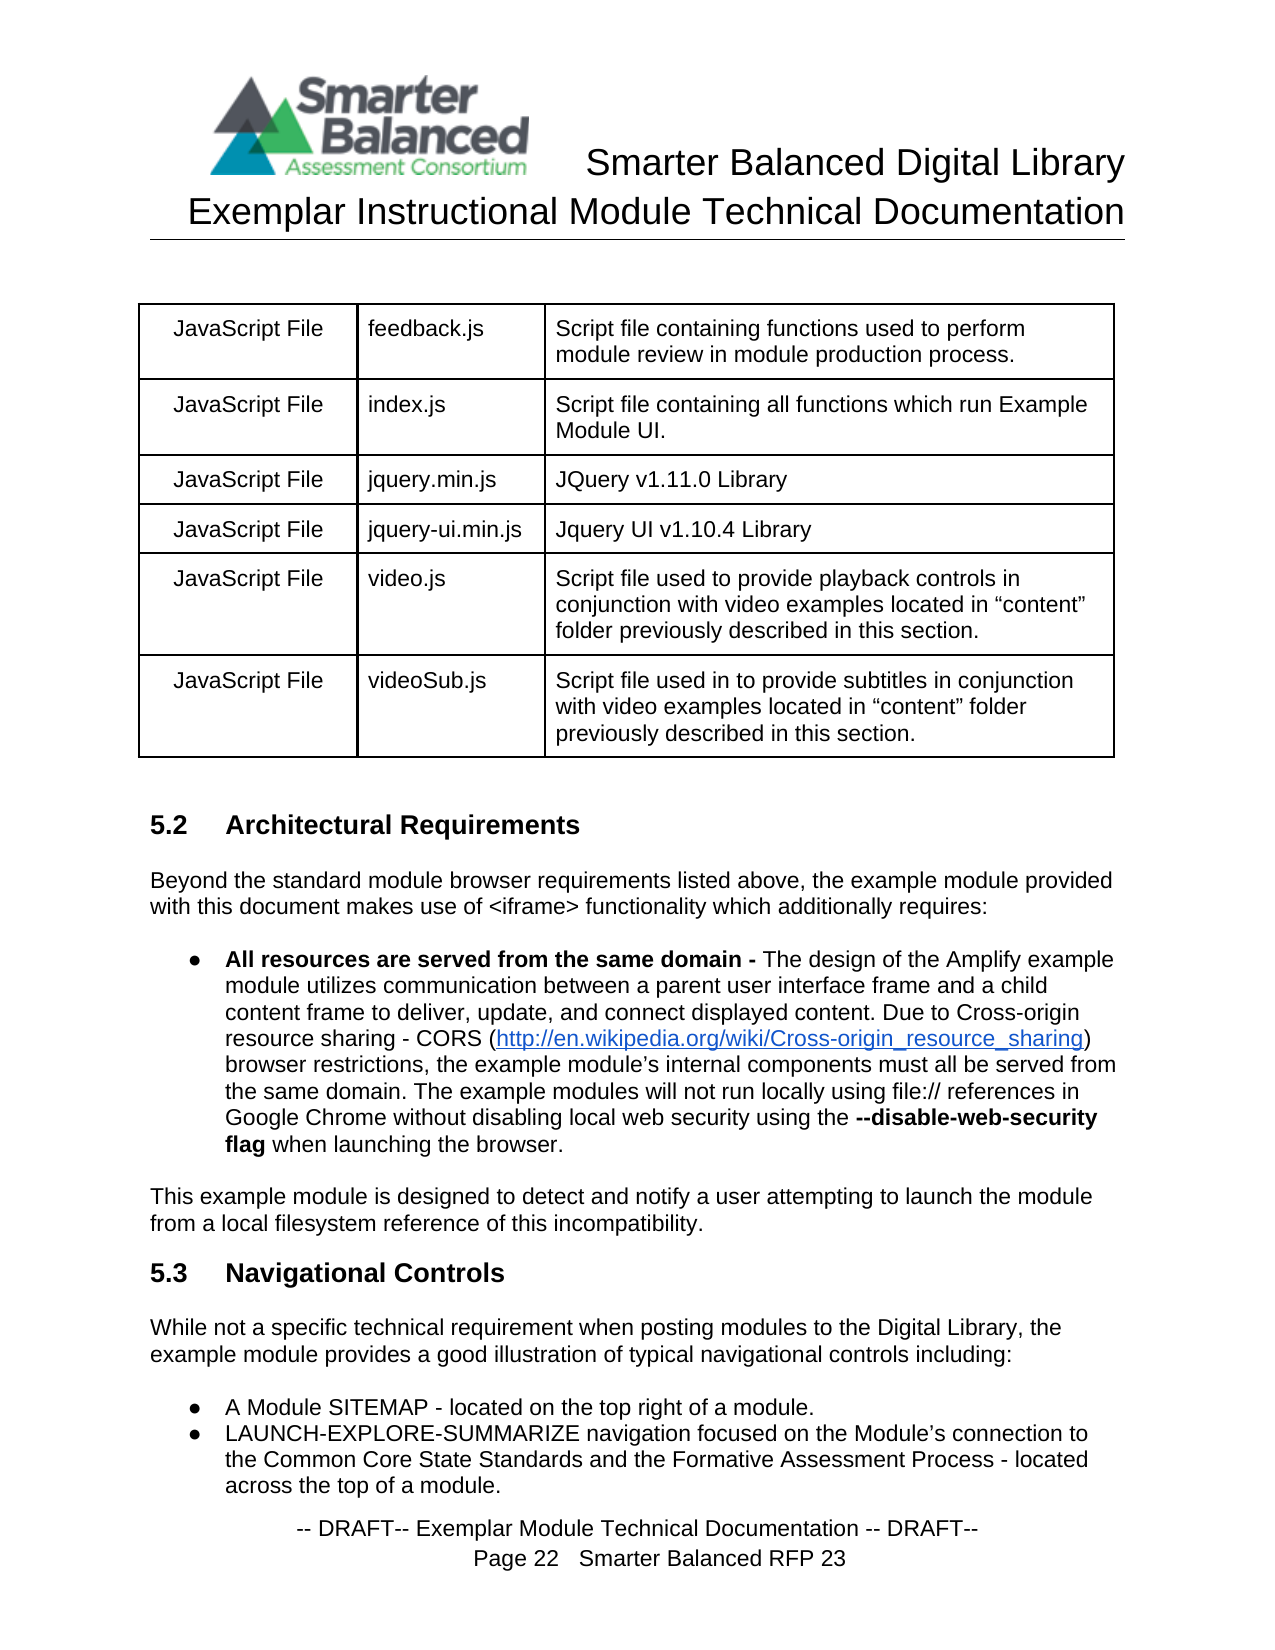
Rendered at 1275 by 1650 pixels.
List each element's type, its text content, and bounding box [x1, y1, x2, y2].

table_cell Script file containing functions used to perform module review in module production process. [546, 305, 1113, 378]
table_cell feedback.js [359, 305, 544, 378]
table_cell JavaScript File [140, 656, 356, 756]
list LAUNCH-EXPLORE-SUMMARIZE navigation focused on the Module’s connection to the Common Core State Standards and the Formative Assessment Process - located across the top of a module. [188, 1420, 1125, 1499]
picture [210, 75, 529, 175]
table_cell JavaScript File [140, 554, 356, 654]
table_cell JavaScript File [140, 505, 356, 552]
table_cell JavaScript File [140, 380, 356, 454]
text This example module is designed to detect and notify a user attempting to launch the module from a local filesystem reference of this incompatibility. [150, 1183, 1125, 1236]
table_cell video.js [359, 554, 544, 654]
table_cell JavaScript File [140, 305, 356, 378]
subtitle 5.2 Architectural Requirements [150, 809, 1125, 841]
subtitle 5.3 Navigational Controls [150, 1257, 1125, 1288]
table_cell Script file used in to provide subtitles in conjunction with video examples located in “content” folder previously described in this section. [546, 656, 1113, 756]
table_cell Script file used to provide playback controls in conjunction with video examples located in “content” folder previously described in this section. [546, 554, 1113, 654]
table_cell Jquery UI v1.10.4 Library [546, 505, 1113, 552]
table_cell jquery.min.js [359, 456, 544, 503]
text Beyond the standard module browser requirements listed above, the example module provided with this document makes use of <iframe> functionality which additionally requires: [150, 867, 1125, 920]
table_cell index.js [359, 380, 544, 454]
table_cell Script file containing all functions which run Example Module UI. [546, 380, 1113, 454]
list A Module SITEMAP - located on the top right of a module. [188, 1393, 1125, 1420]
list All resources are served from the same domain - The design of the Amplify example module utilizes communication between a parent user interface frame and a child content frame to deliver, update, and connect displayed content. Due to Cross-origin resource sharing - CORS (http://en.wikipedia.org/wiki/Cross-origin_resource_sharing) browser restrictions, the example module’s internal components must all be served from the same domain. The example modules will not run locally using file:// references in Google Chrome without disabling local web security using the --disable-web-security flag when launching the browser. [188, 946, 1125, 1157]
table_cell jquery-ui.min.js [359, 505, 544, 552]
text While not a specific technical requirement when posting modules to the Digital Library, the example module provides a good illustration of typical navigational controls including: [150, 1314, 1125, 1367]
table_cell videoSub.js [359, 656, 544, 756]
table_cell JavaScript File [140, 456, 356, 503]
table_cell JQuery v1.11.0 Library [546, 456, 1113, 503]
